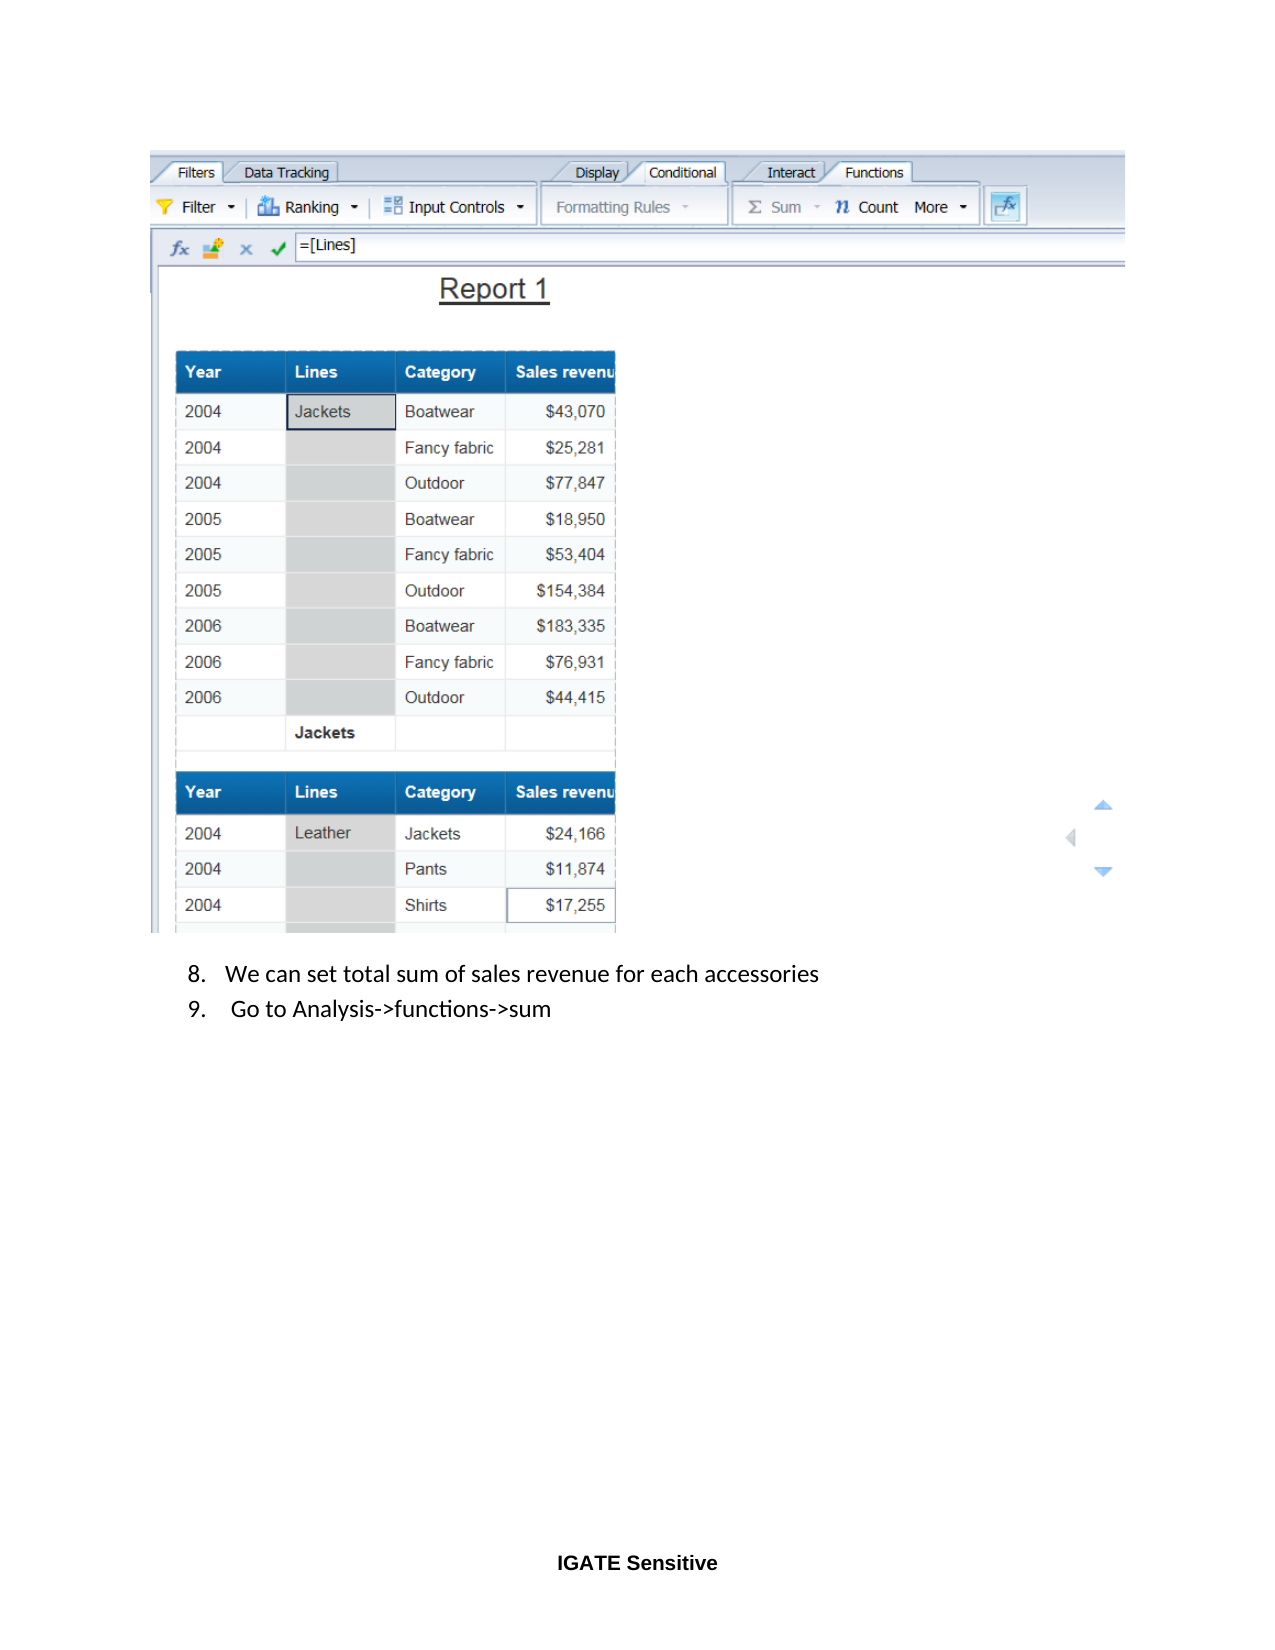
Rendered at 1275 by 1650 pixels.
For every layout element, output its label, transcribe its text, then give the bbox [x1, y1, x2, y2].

list Go to Analysis->functions->sum [187, 993, 1125, 1023]
picture [150, 150, 1125, 933]
list We can set total sum of sales revenue for each accessories [187, 958, 1125, 988]
